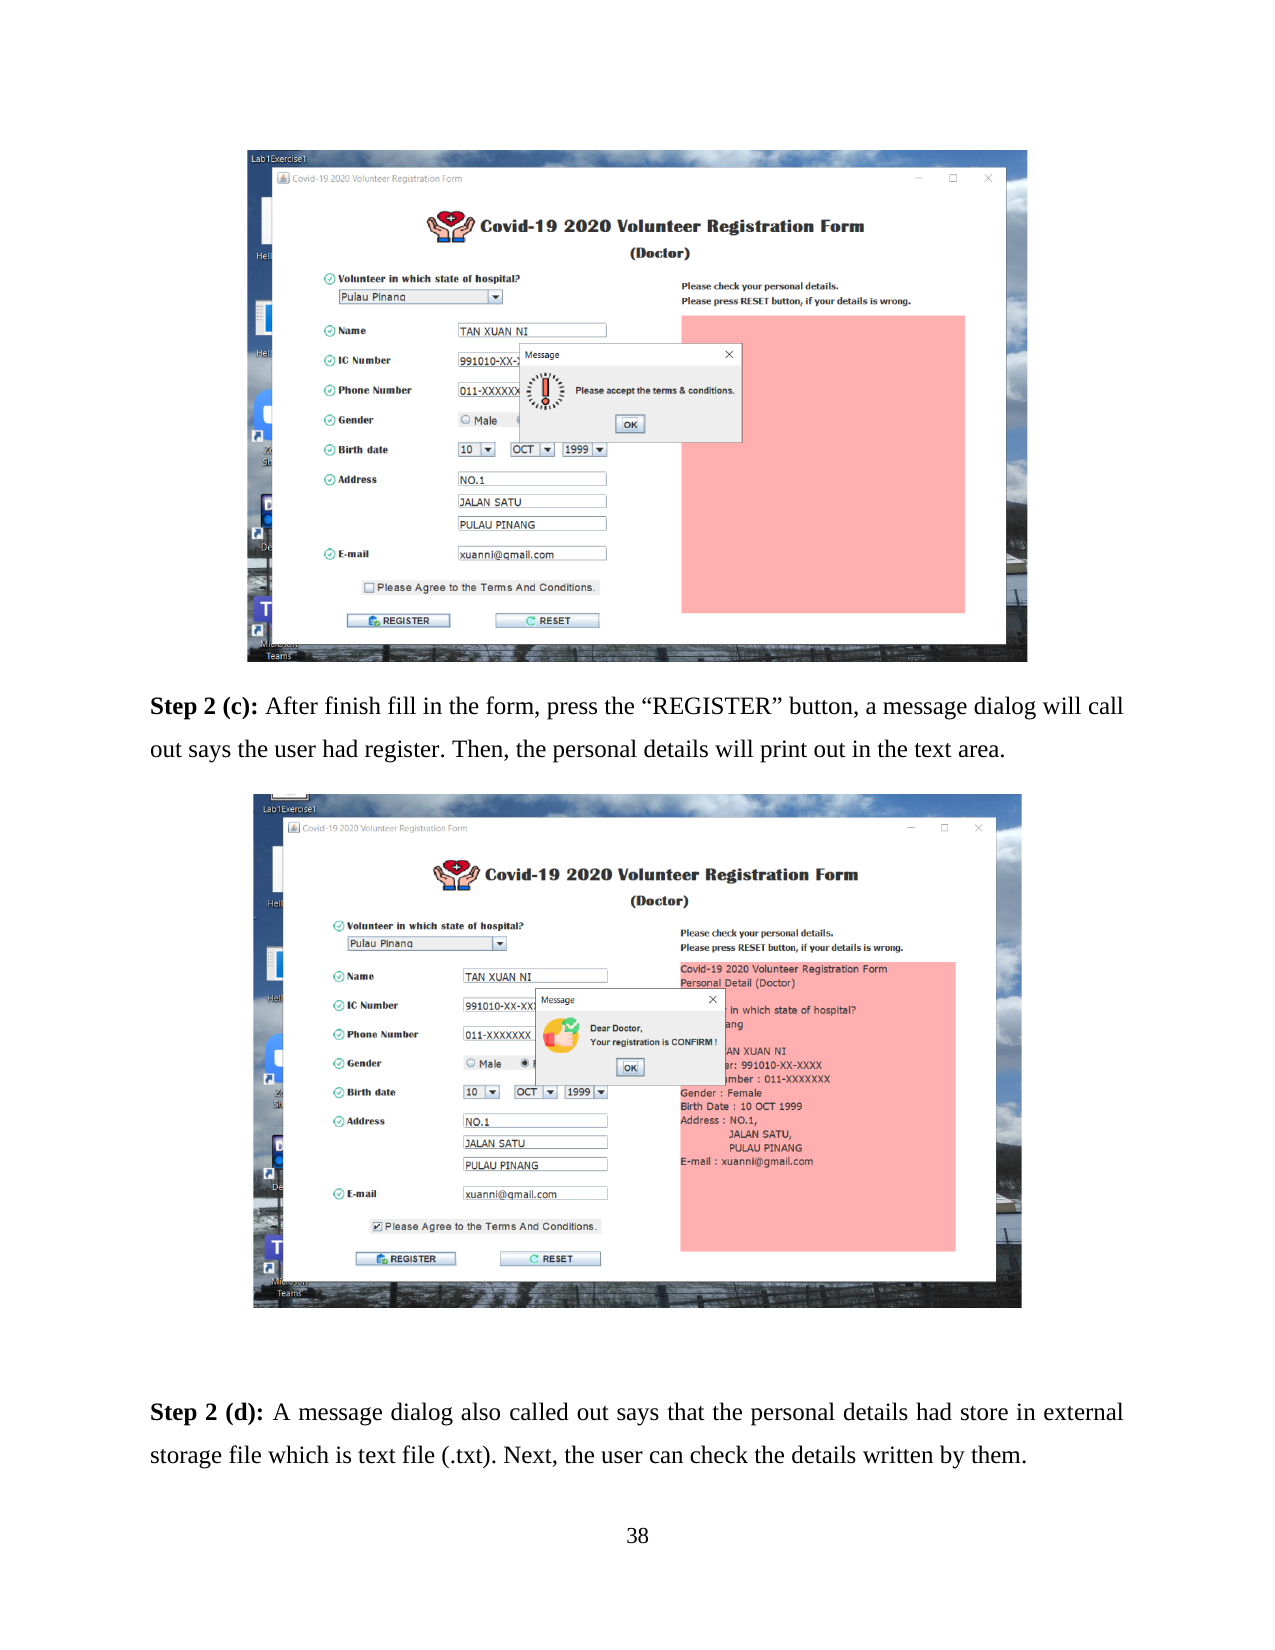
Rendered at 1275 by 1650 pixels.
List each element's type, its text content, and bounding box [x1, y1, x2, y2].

text Step 2 (d): A message dialog also called out says that the personal details had store in external storage file which is text file (.txt). Next, the user can check the details written by them. [150, 1397, 1125, 1469]
picture [253, 794, 1022, 1308]
text Step 2 (c): After finish fill in the form, press the “REGISTER” button, a message dialog will call out says the user had register. Then, the personal details will print out in the text area. [150, 691, 1125, 763]
picture [247, 150, 1028, 662]
